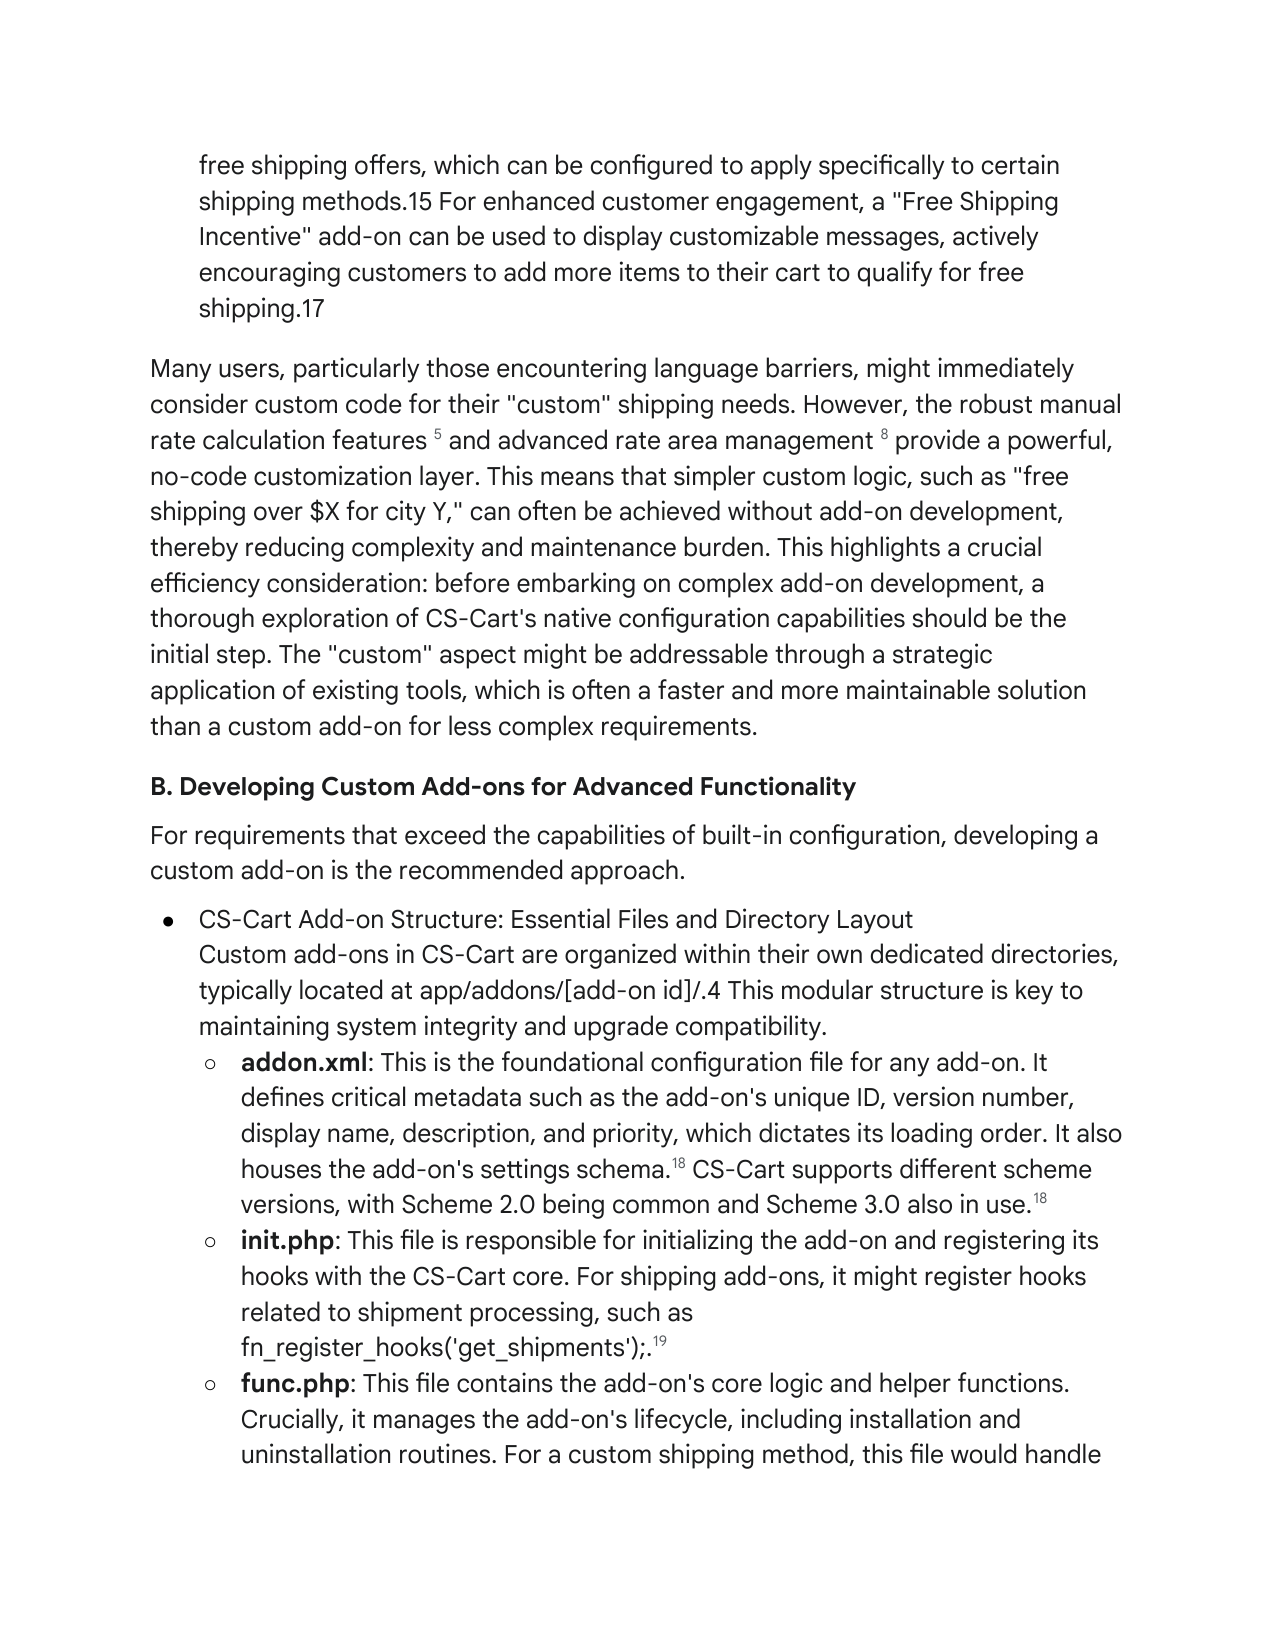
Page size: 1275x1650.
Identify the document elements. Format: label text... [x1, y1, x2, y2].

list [161, 150, 1125, 324]
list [203, 1368, 1125, 1471]
list CS-Cart Add-on Structure: Essential Files and Directory Layout Custom add-ons in CS-Cart are organized within their own dedicated directories, typically located at app/addons/[add-on id]/.4 This modular structure is key to maintaining system integrity and upgrade compatibility. [161, 904, 1125, 1042]
text Many users, particularly those encountering language barriers, might immediately consider custom code for their "custom" shipping needs. However, the robust manual rate calculation features 5 and advanced rate area management 8 provide a powerful, no-code customization layer. This means that simpler custom logic, such as "free shipping over $X for city Y," can often be achieved without add-on development, thereby reducing complexity and maintenance burden. This highlights a crucial efficiency consideration: before embarking on complex add-on development, a thorough exploration of CS-Cart's native configuration capabilities should be the initial step. The "custom" aspect might be addressable through a strategic application of existing tools, which is often a faster and more maintainable solution than a custom add-on for less complex requirements. [150, 354, 1125, 742]
text For requirements that exceed the capabilities of built-in configuration, developing a custom add-on is the recommended approach. [150, 820, 1125, 887]
list init.php: This file is responsible for initializing the add-on and registering its hooks with the CS-Cart core. For shipping add-ons, it might register hooks related to shipment processing, such as fn_register_hooks('get_shipments');.19 [203, 1225, 1125, 1364]
list addon.xml: This is the foundational configuration file for any add-on. It defines critical metadata such as the add-on's unique ID, version number, display name, description, and priority, which dictates its loading order. It also houses the add-on's settings schema.18 CS-Cart supports different scheme versions, with Scheme 2.0 being common and Scheme 3.0 also in use.18 [203, 1047, 1125, 1221]
subtitle B. Developing Custom Add-ons for Advanced Functionality [150, 772, 1125, 803]
